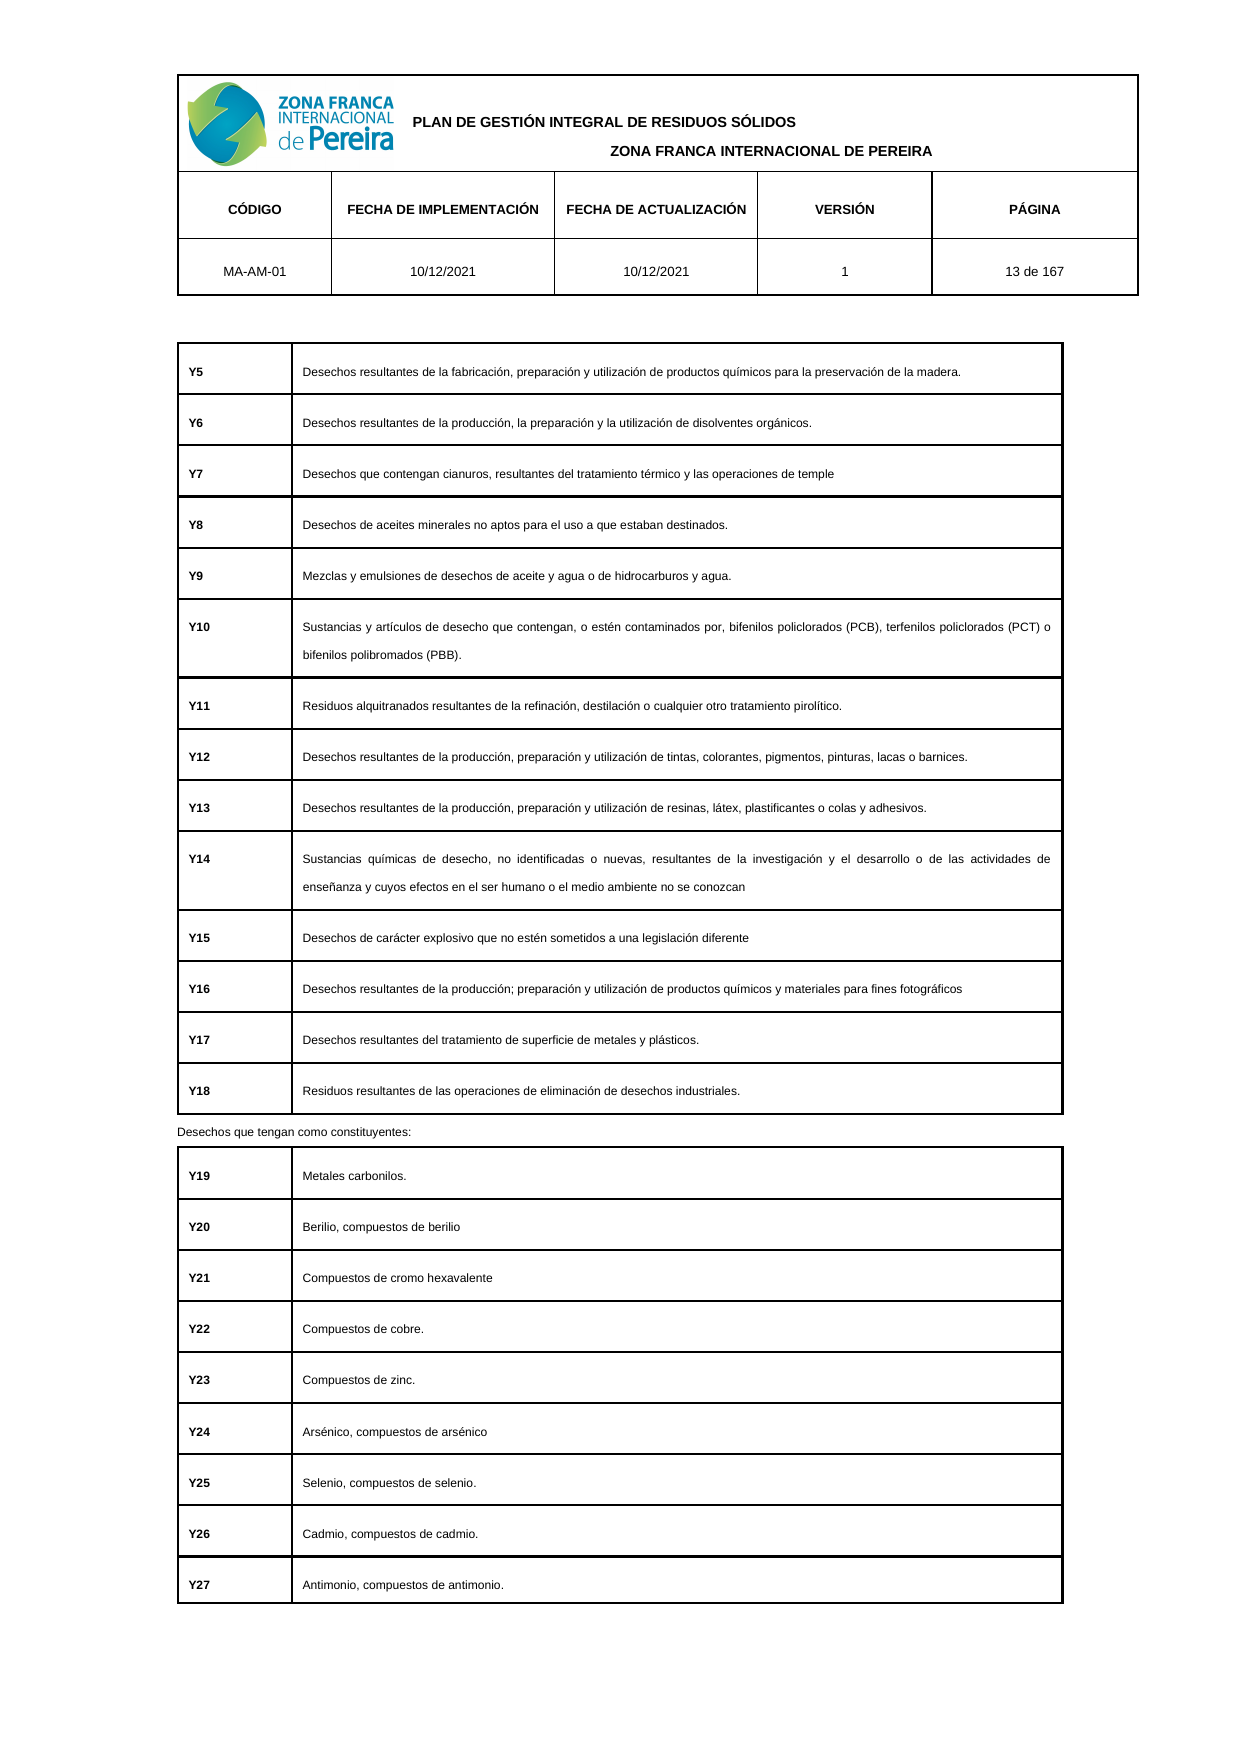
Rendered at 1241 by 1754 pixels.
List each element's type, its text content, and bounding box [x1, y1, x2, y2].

table_cell Y17 [179, 1013, 291, 1062]
table_cell Sustancias y artículos de desecho que contengan, o estén contaminados por, bifenilos policlorados (PCB), terfenilos policlorados (PCT) o bifenilos polibromados (PBB). [293, 600, 1061, 676]
table_cell Desechos que contengan cianuros, resultantes del tratamiento térmico y las operaciones de temple [293, 446, 1061, 495]
table_cell Y20 [179, 1200, 291, 1248]
table_cell Y6 [179, 395, 291, 444]
table_cell Berilio, compuestos de berilio [293, 1200, 1061, 1248]
table_cell Antimonio, compuestos de antimonio. [293, 1558, 1061, 1602]
table_cell Y11 [179, 679, 291, 727]
table_cell Selenio, compuestos de selenio. [293, 1455, 1061, 1504]
table_cell Cadmio, compuestos de cadmio. [293, 1506, 1061, 1555]
table_cell Compuestos de cromo hexavalente [293, 1251, 1061, 1300]
table_cell Desechos resultantes de la producción, la preparación y la utilización de disolventes orgánicos. [293, 395, 1061, 444]
table_cell Desechos resultantes de la fabricación, preparación y utilización de productos químicos para la preservación de la madera. [293, 344, 1061, 393]
table_cell Y5 [179, 344, 291, 393]
table_cell Y24 [179, 1404, 291, 1453]
table_cell Y10 [179, 600, 291, 676]
table_cell Desechos resultantes de la producción, preparación y utilización de tintas, colorantes, pigmentos, pinturas, lacas o barnices. [293, 730, 1061, 779]
table_cell Desechos resultantes del tratamiento de superficie de metales y plásticos. [293, 1013, 1061, 1062]
table_cell Arsénico, compuestos de arsénico [293, 1404, 1061, 1453]
table_cell Residuos alquitranados resultantes de la refinación, destilación o cualquier otro tratamiento pirolítico. [293, 679, 1061, 727]
table_cell Y22 [179, 1302, 291, 1351]
table_cell Compuestos de zinc. [293, 1353, 1061, 1402]
table_cell Y7 [179, 446, 291, 495]
table_cell Desechos resultantes de la producción, preparación y utilización de resinas, látex, plastificantes o colas y adhesivos. [293, 781, 1061, 830]
table_cell Y23 [179, 1353, 291, 1402]
table_cell Y8 [179, 498, 291, 547]
table_cell Desechos de carácter explosivo que no estén sometidos a una legislación diferente [293, 911, 1061, 959]
table_cell Y14 [179, 832, 291, 908]
table_cell Y13 [179, 781, 291, 830]
table_cell Y18 [179, 1064, 291, 1113]
table_cell Y15 [179, 911, 291, 959]
table_cell Y25 [179, 1455, 291, 1504]
table_cell Mezclas y emulsiones de desechos de aceite y agua o de hidrocarburos y agua. [293, 549, 1061, 598]
table_cell Desechos de aceites minerales no aptos para el uso a que estaban destinados. [293, 498, 1061, 547]
picture [187, 77, 394, 171]
table_cell Y26 [179, 1506, 291, 1555]
table_cell Y9 [179, 549, 291, 598]
table_cell Sustancias químicas de desecho, no identificadas o nuevas, resultantes de la investigación y el desarrollo o de las actividades de enseñanza y cuyos efectos en el ser humano o el medio ambiente no se conozcan [293, 832, 1061, 908]
table_cell Y12 [179, 730, 291, 779]
table_cell Y21 [179, 1251, 291, 1300]
text Desechos que tengan como constituyentes: [177, 1115, 1063, 1139]
table_cell Desechos resultantes de la producción; preparación y utilización de productos químicos y materiales para fines fotográficos [293, 962, 1061, 1011]
table_header Y19 [179, 1148, 291, 1197]
table_cell Y16 [179, 962, 291, 1011]
table_cell Compuestos de cobre. [293, 1302, 1061, 1351]
table_cell Residuos resultantes de las operaciones de eliminación de desechos industriales. [293, 1064, 1061, 1113]
table_cell Y27 [179, 1558, 291, 1602]
table_header Metales carbonilos. [293, 1148, 1061, 1197]
